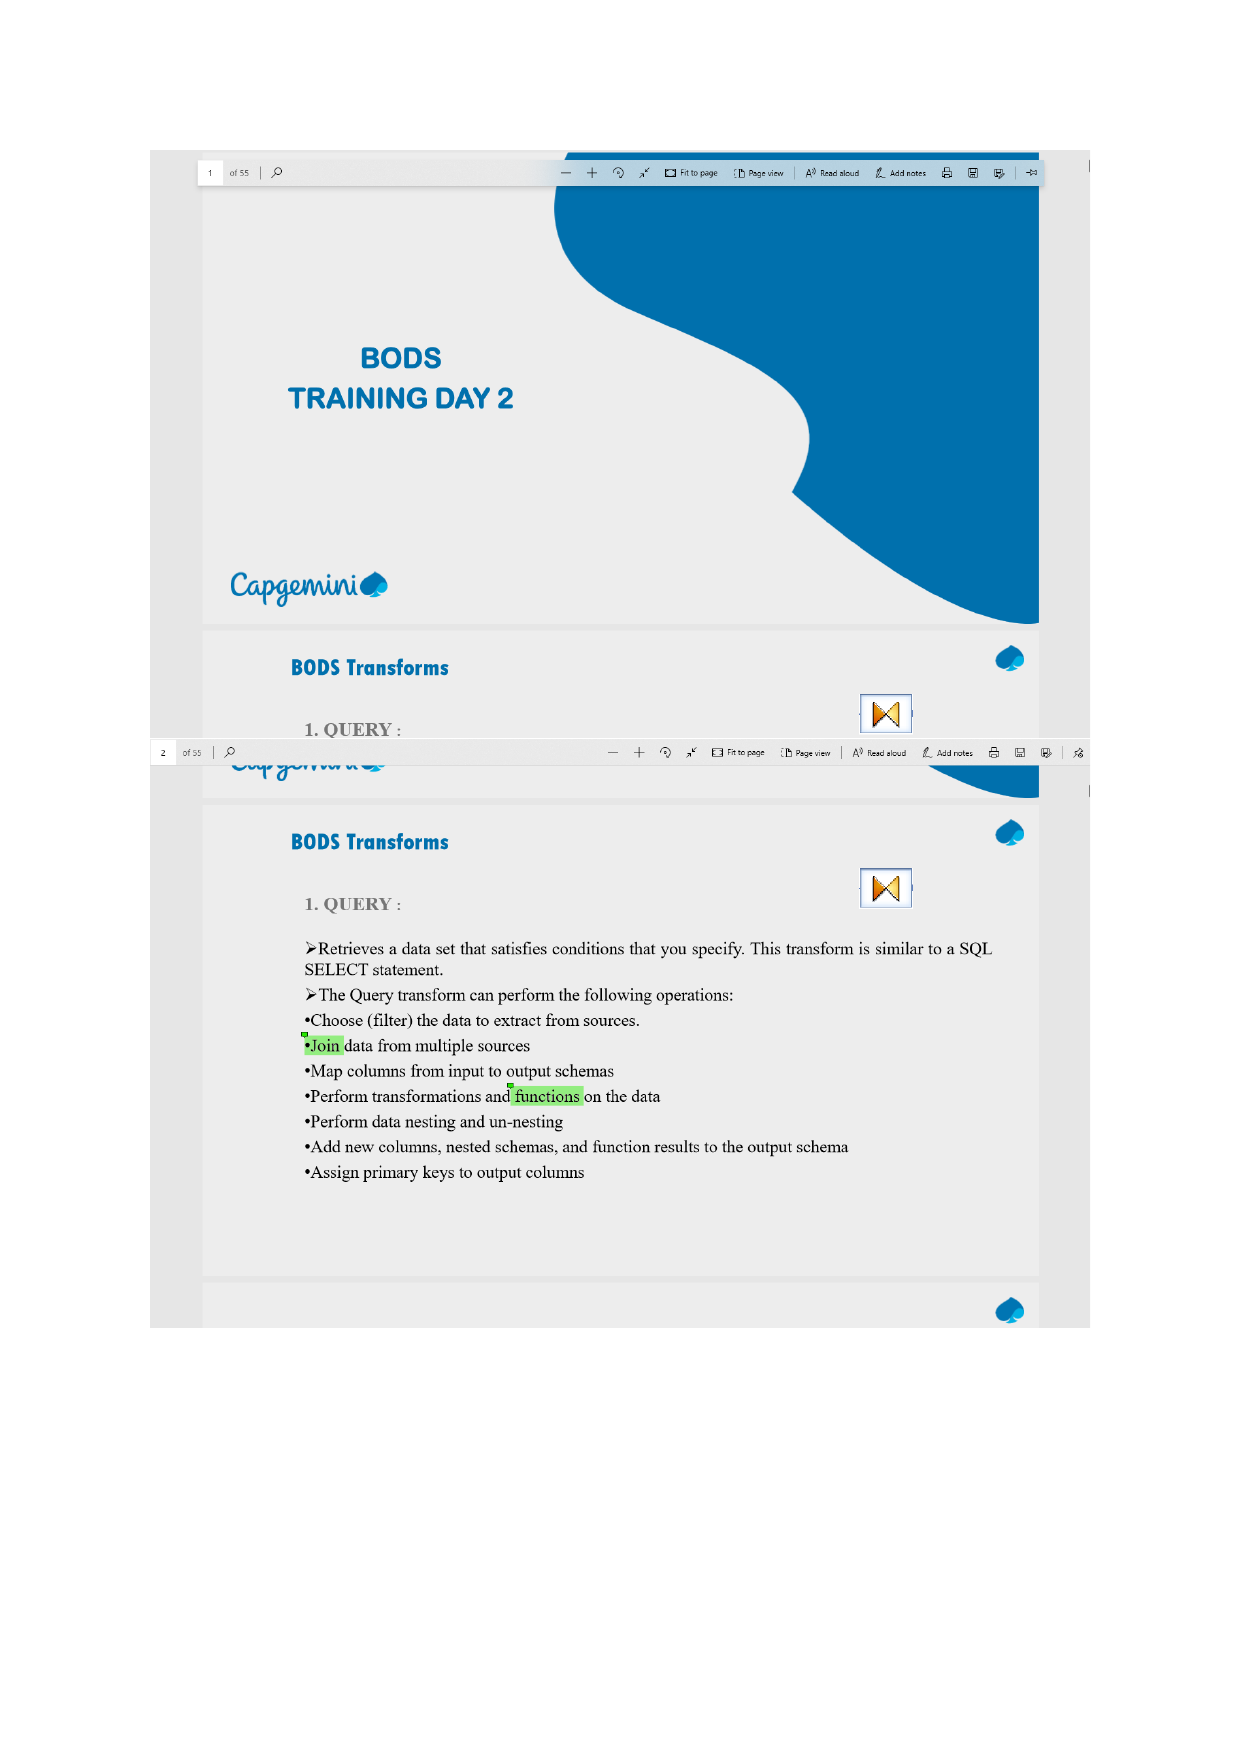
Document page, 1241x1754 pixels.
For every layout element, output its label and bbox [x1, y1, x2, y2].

picture [150, 150, 1091, 738]
picture [150, 739, 1091, 1328]
